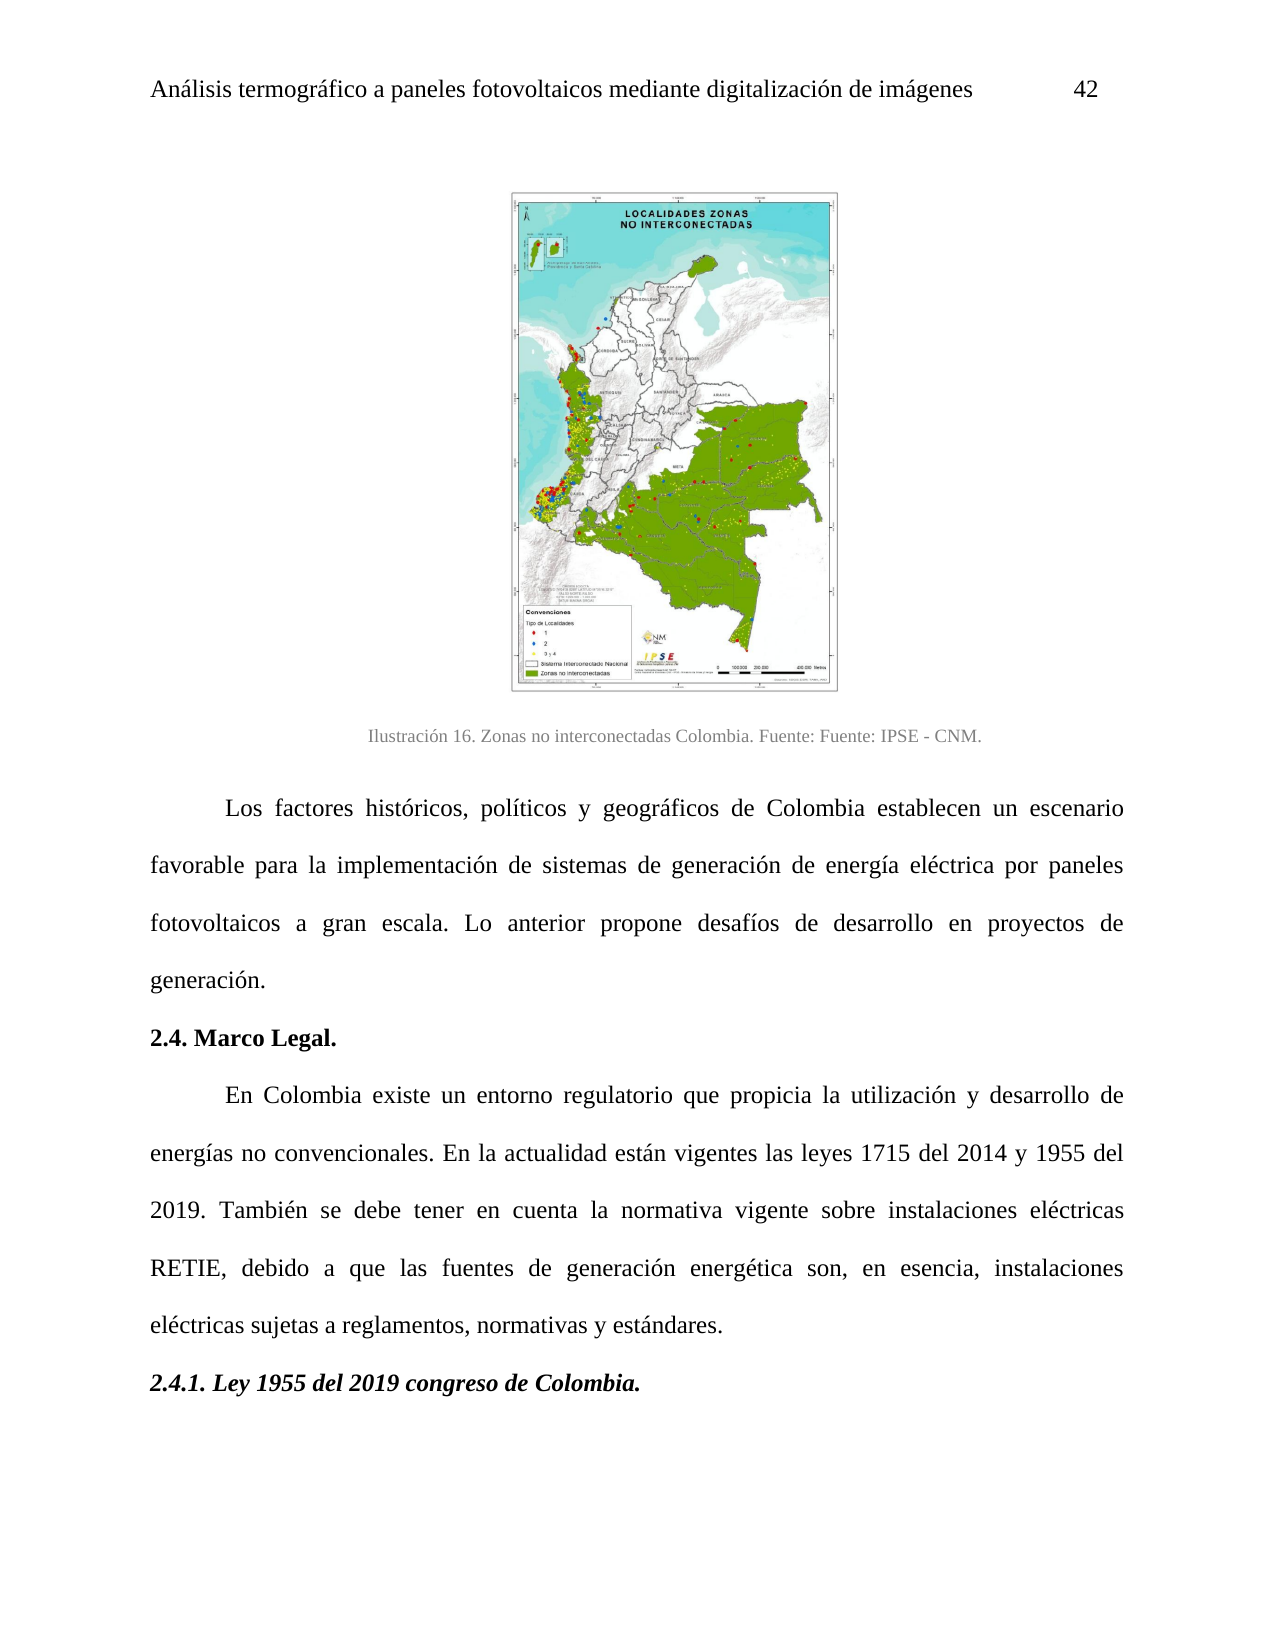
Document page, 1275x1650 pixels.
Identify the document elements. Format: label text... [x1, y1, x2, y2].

text En Colombia existe un entorno regulatorio que propicia la utilización y desarrollo de energías no convencionales. En la actualidad están vigentes las leyes 1715 del 2014 y 1955 del 2019. También se debe tener en cuenta la normativa vigente sobre instalaciones eléctricas RETIE, debido a que las fuentes de generación energética son, en esencia, instalaciones eléctricas sujetas a reglamentos, normativas y estándares. [150, 1080, 1125, 1339]
subtitle 2.4. Marco Legal. [150, 1023, 1125, 1052]
text Los factores históricos, políticos y geográficos de Colombia establecen un escenario favorable para la implementación de sistemas de generación de energía eléctrica por paneles fotovoltaicos a gran escala. Lo anterior propone desafíos de desarrollo en proyectos de generación. [150, 793, 1125, 994]
subtitle 2.4.1. Ley 1955 del 2019 congreso de Colombia. [150, 1368, 1125, 1397]
picture [508, 188, 842, 696]
text Ilustración 16. Zonas no interconectadas Colombia. Fuente: Fuente: IPSE - CNM. [150, 725, 1125, 746]
